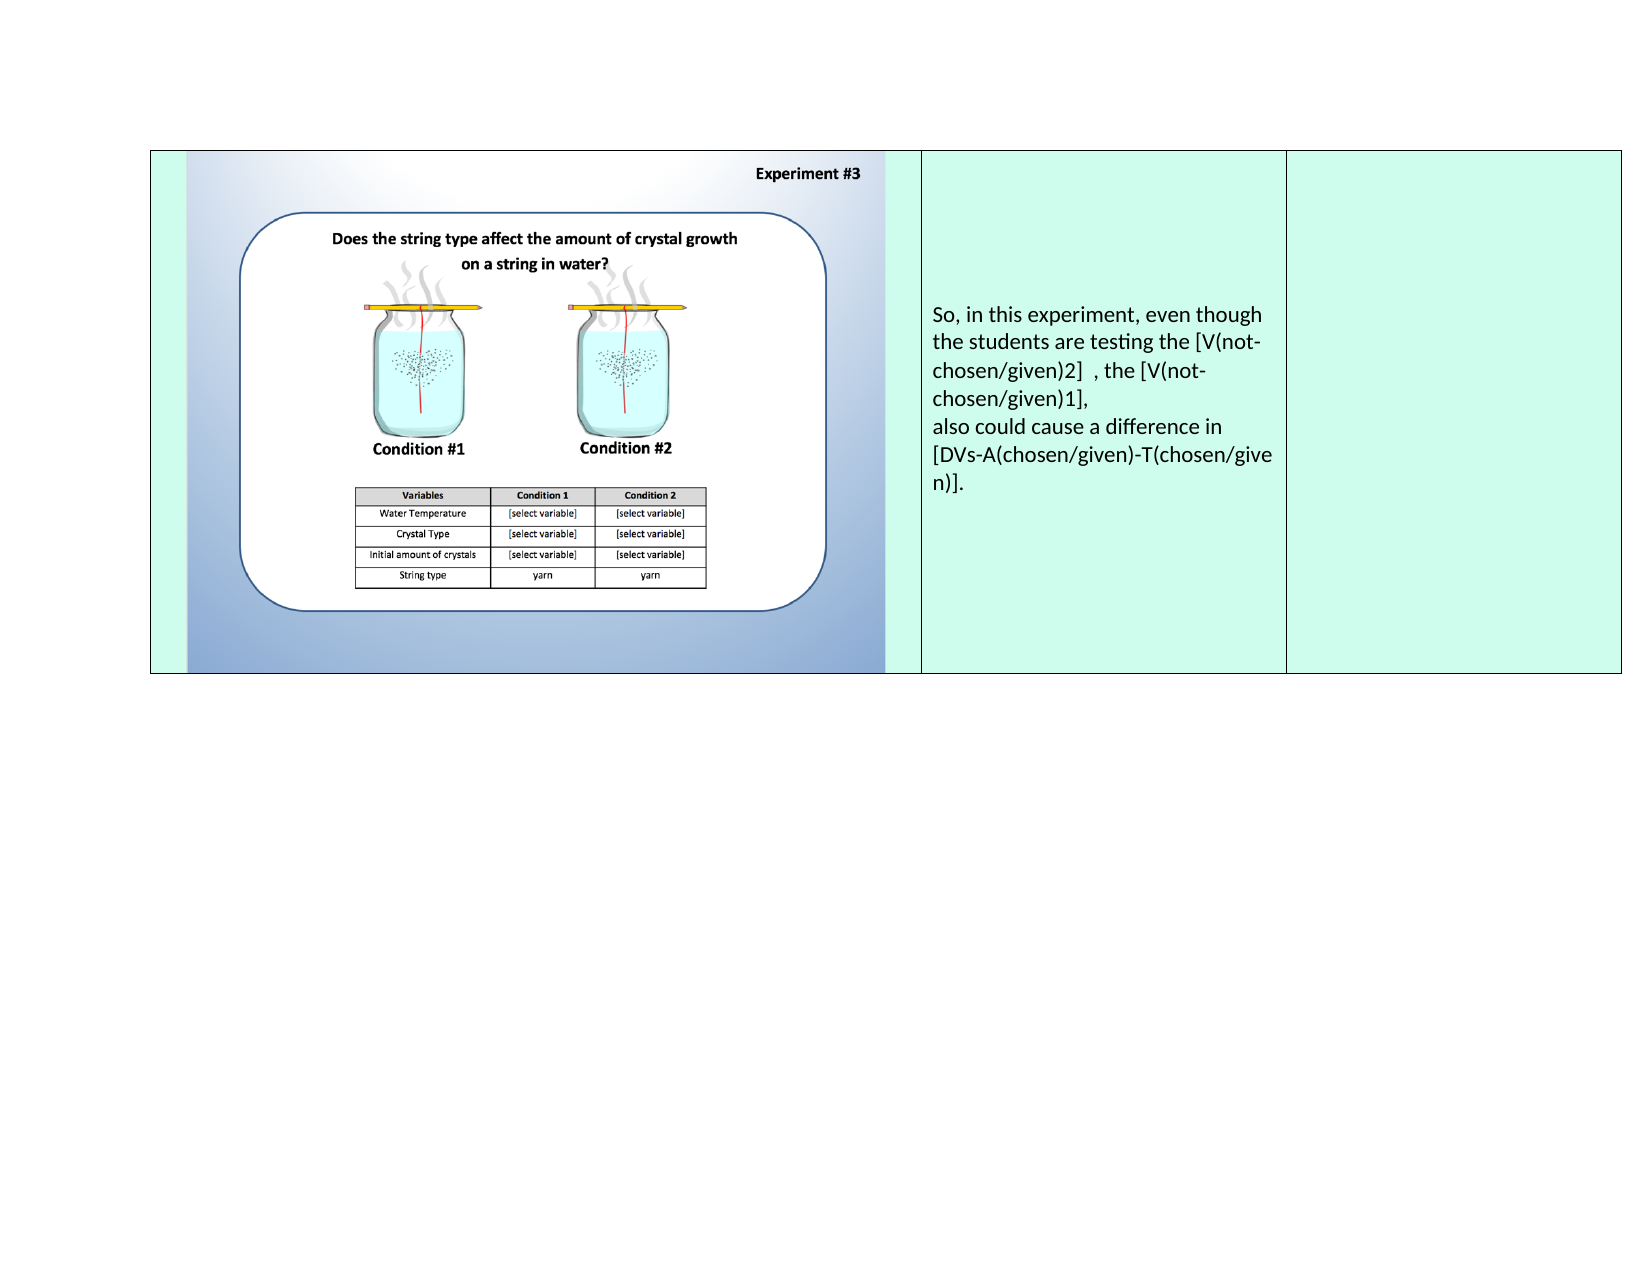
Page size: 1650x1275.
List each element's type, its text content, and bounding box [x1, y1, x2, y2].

table_cell So, in this experiment, even though the students are testing the [V(not-chosen/given)2] , the [V(not-chosen/given)1], also could cause a difference in [DVs-A(chosen/given)-T(chosen/given)]. [922, 151, 1286, 673]
table_cell [1287, 151, 1621, 673]
table_cell [886, 151, 921, 673]
table_cell [151, 151, 186, 673]
picture [186, 151, 886, 673]
